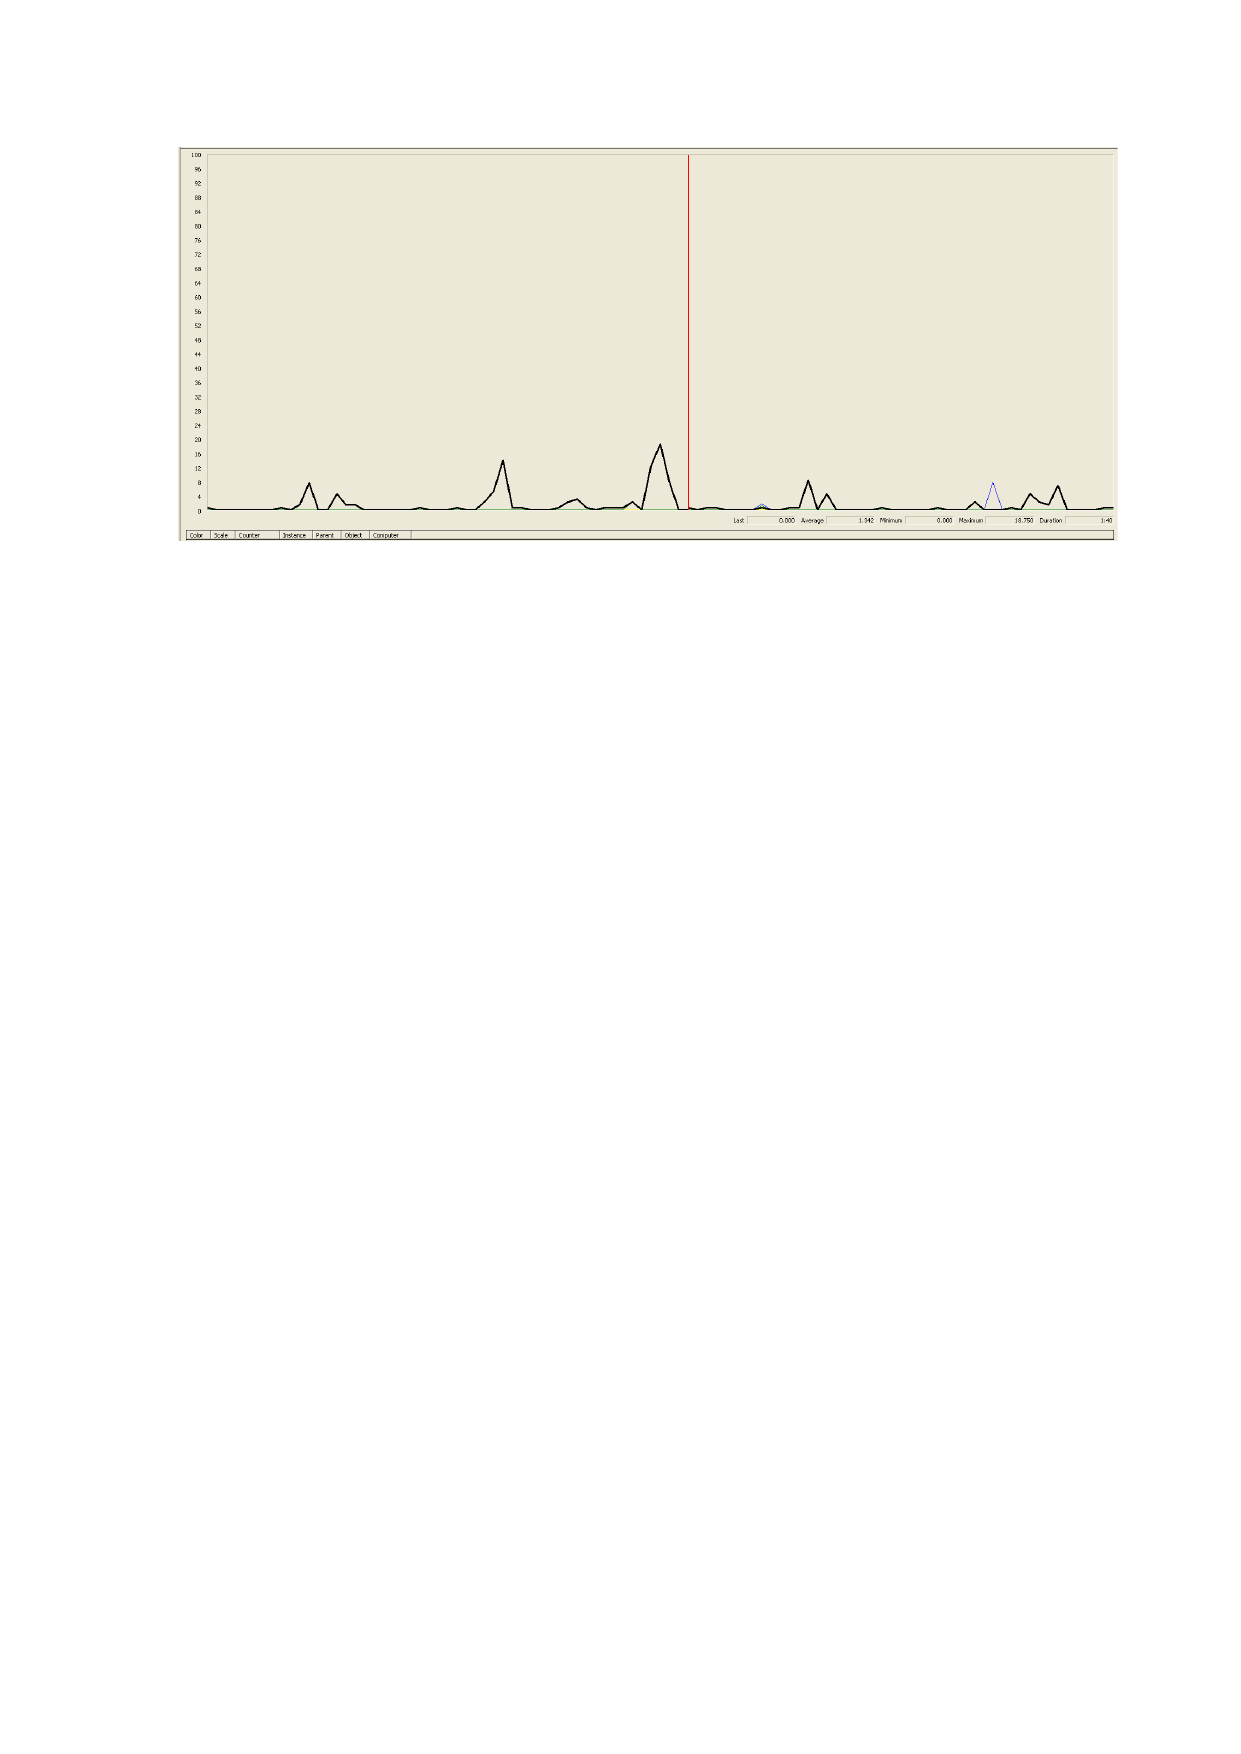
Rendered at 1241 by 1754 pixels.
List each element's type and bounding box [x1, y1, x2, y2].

picture [177, 147, 1118, 541]
